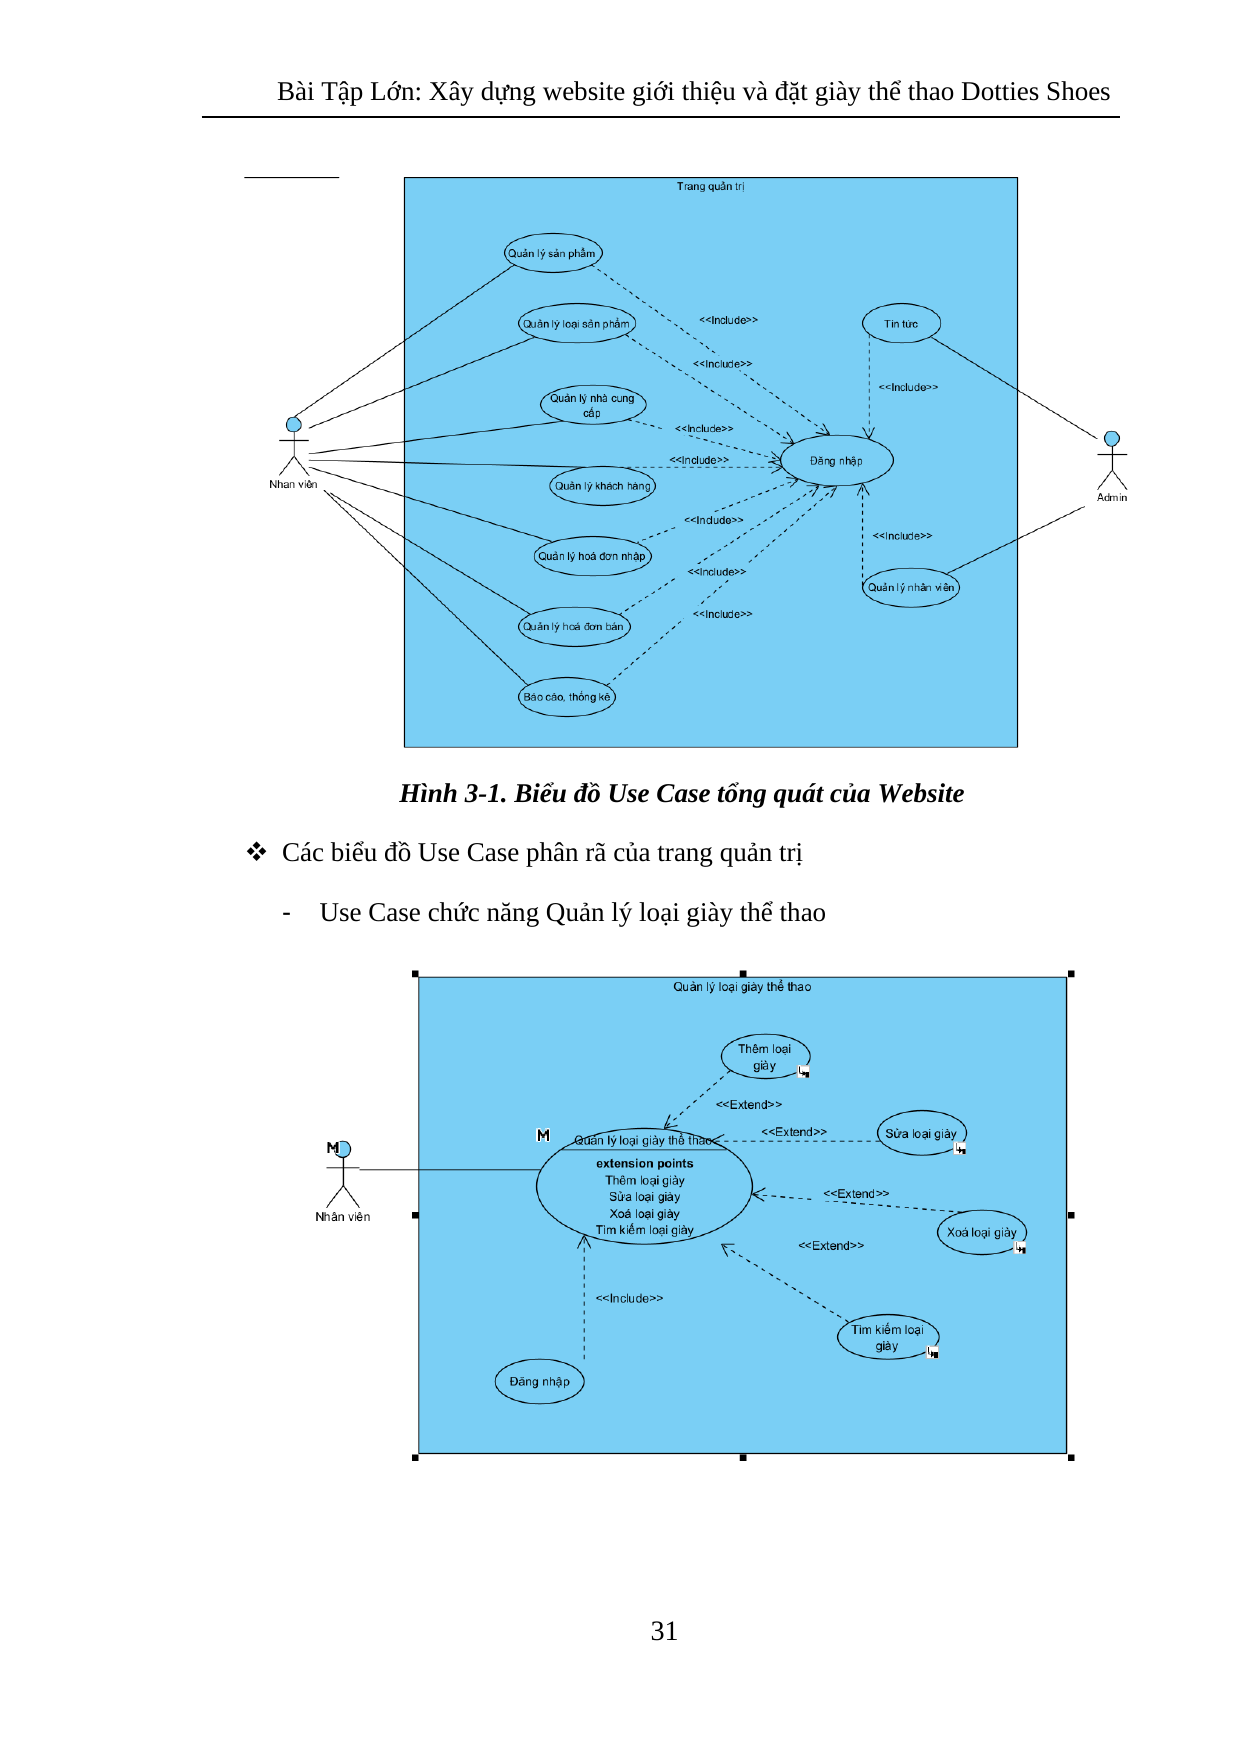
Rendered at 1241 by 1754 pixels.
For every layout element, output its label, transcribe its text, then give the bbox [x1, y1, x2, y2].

list Các biểu đồ Use Case phân rã của trang quản trị [244, 836, 1122, 867]
picture [244, 177, 1160, 762]
text Hình 3-1. Biểu đồ Use Case tổng quát của Website [244, 762, 1122, 808]
list Use Case chức năng Quản lý loại giày thể thao [282, 896, 1122, 927]
picture [244, 955, 1160, 1478]
